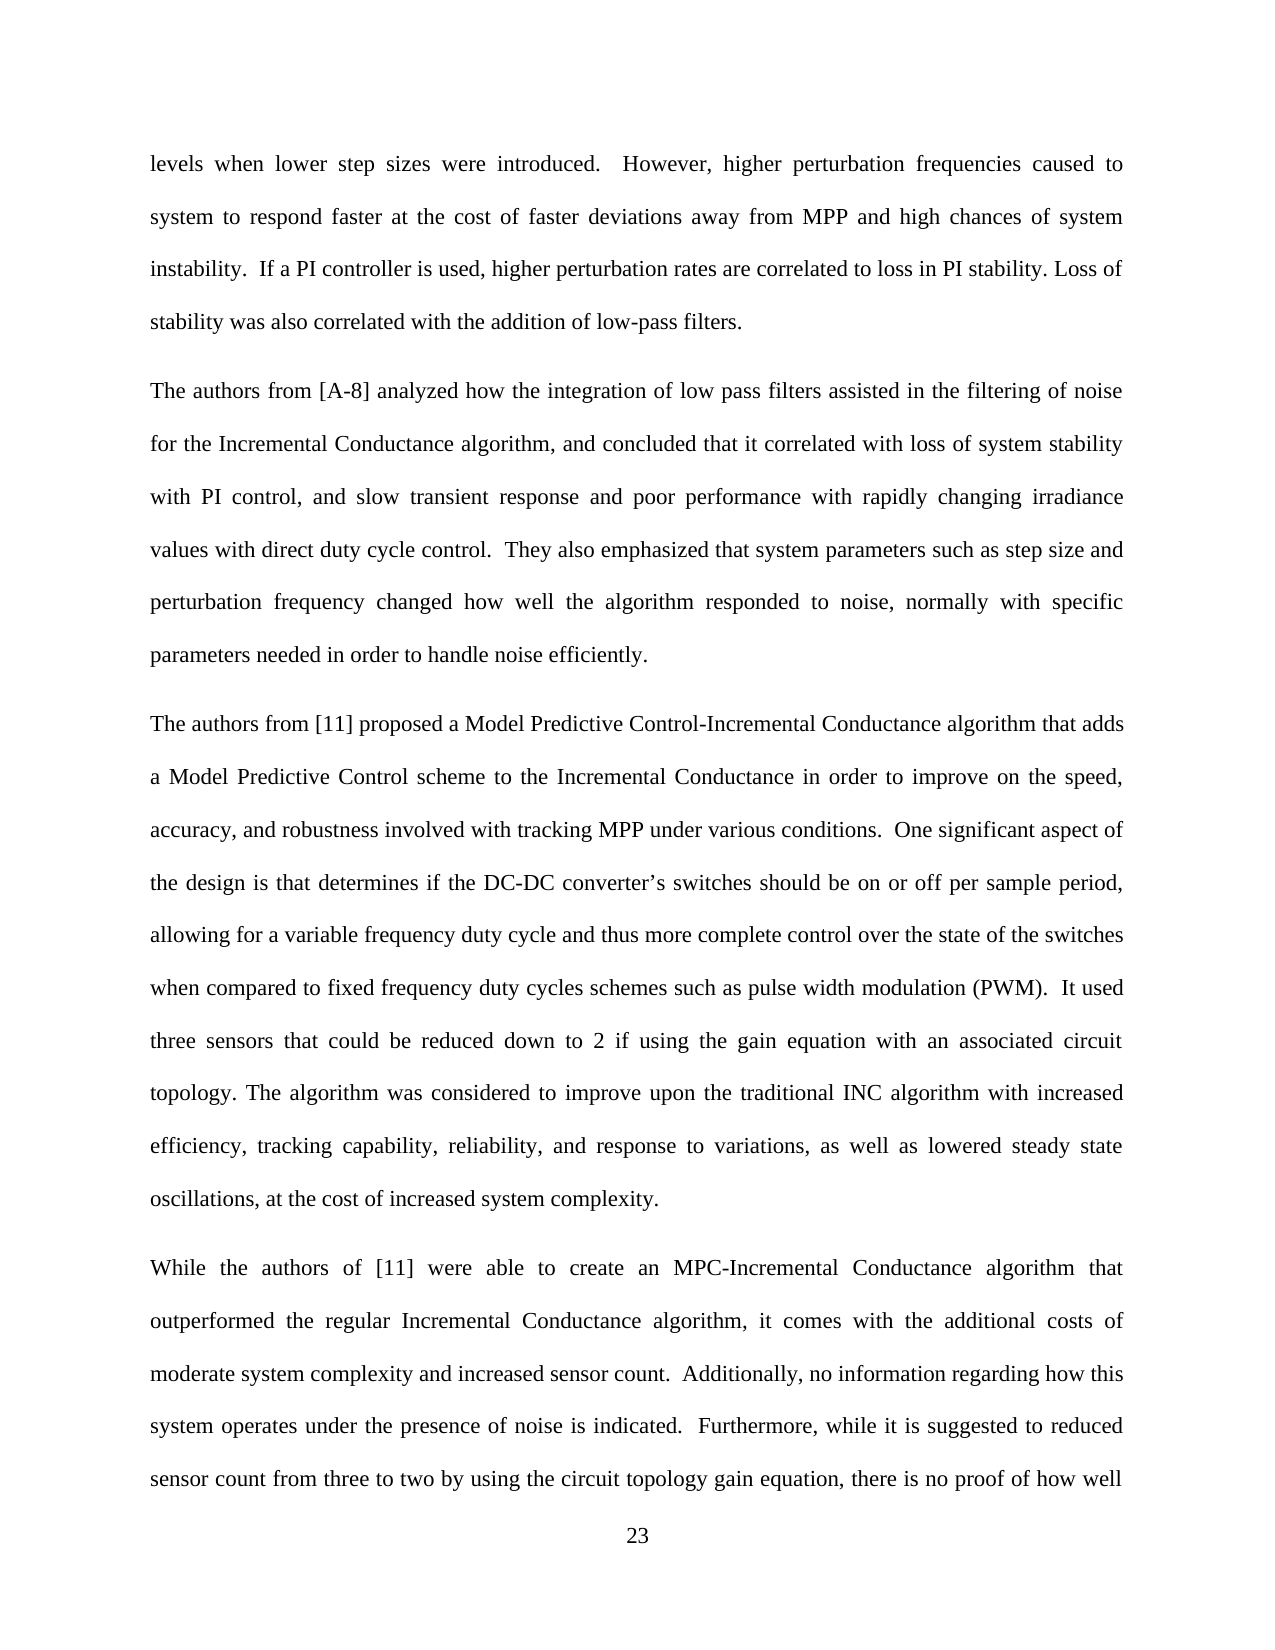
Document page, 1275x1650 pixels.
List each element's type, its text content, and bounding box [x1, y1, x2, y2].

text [150, 150, 1125, 334]
text The authors from [A-8] analyzed how the integration of low pass filters assisted in the filtering of noise for the Incremental Conductance algorithm, and concluded that it correlated with loss of system stability with PI control, and slow transient response and poor performance with rapidly changing irradiance values with direct duty cycle control. They also emphasized that system parameters such as step size and perturbation frequency changed how well the algorithm responded to noise, normally with specific parameters needed in order to handle noise efficiently. [150, 377, 1125, 667]
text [150, 1254, 1125, 1491]
text The authors from [11] proposed a Model Predictive Control-Incremental Conductance algorithm that adds a Model Predictive Control scheme to the Incremental Conductance in order to improve on the speed, accuracy, and robustness involved with tracking MPP under various conditions. One significant aspect of the design is that determines if the DC-DC converter’s switches should be on or off per sample period, allowing for a variable frequency duty cycle and thus more complete control over the state of the switches when compared to fixed frequency duty cycles schemes such as pulse width modulation (PWM). It used three sensors that could be reduced down to 2 if using the gain equation with an associated circuit topology. The algorithm was considered to improve upon the traditional INC algorithm with increased efficiency, tracking capability, reliability, and response to variations, as well as lowered steady state oscillations, at the cost of increased system complexity. [150, 710, 1125, 1211]
